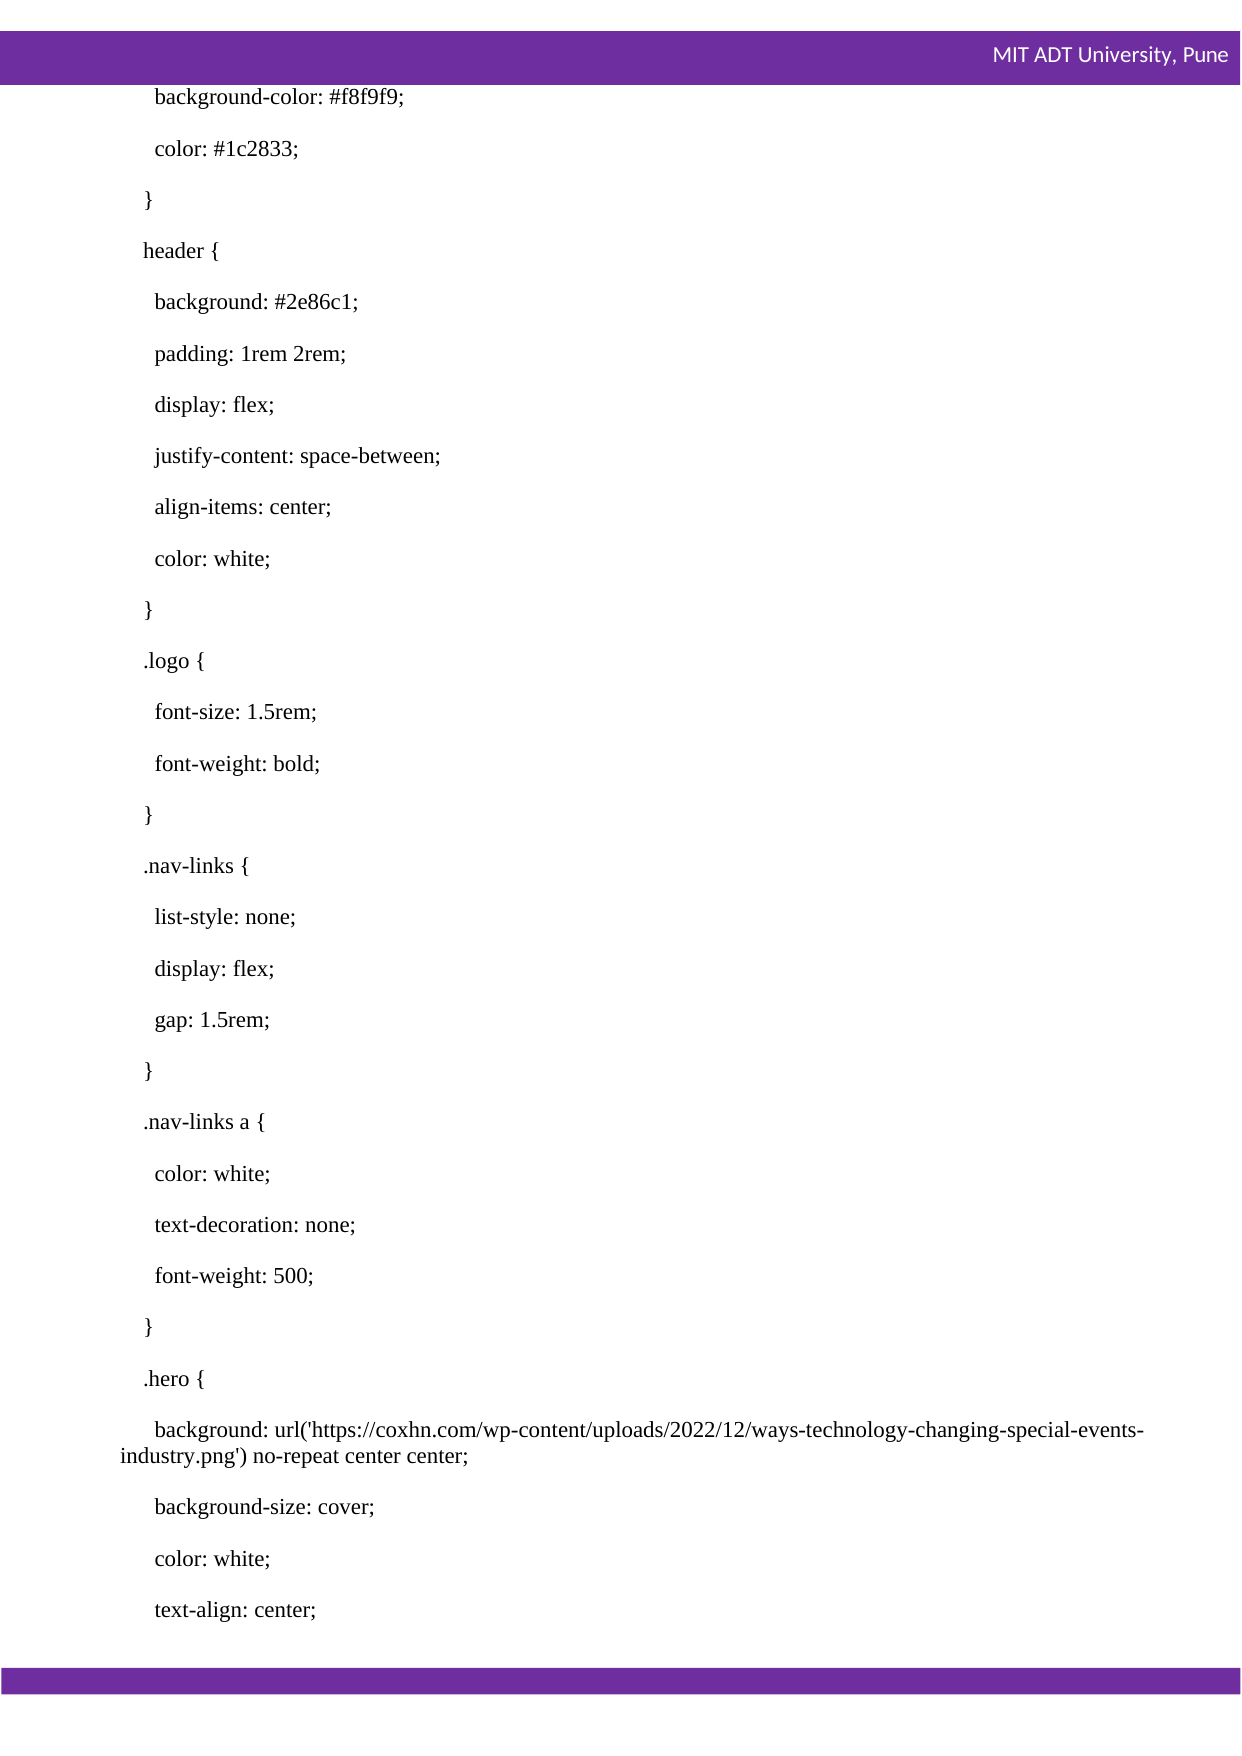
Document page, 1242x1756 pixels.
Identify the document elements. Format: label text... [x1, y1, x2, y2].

text background: #2e86c1; [120, 288, 1212, 315]
text .hero { [120, 1364, 1212, 1391]
text text-align: center; [120, 1596, 1212, 1622]
text list-style: none; [120, 903, 1212, 930]
text align-items: center; [120, 493, 1212, 520]
text } [120, 1313, 1212, 1340]
text header { [120, 237, 1212, 263]
text text-decoration: none; [120, 1211, 1212, 1237]
text .logo { [120, 647, 1212, 673]
text } [120, 186, 1212, 212]
text background-color: #f8f9f9; [120, 83, 1212, 110]
text } [120, 1057, 1212, 1083]
text background: url('https://coxhn.com/wp-content/uploads/2022/12/ways-technology-changing-special-events-industry.png') no-repeat center center; [120, 1416, 1212, 1468]
text justify-content: space-between; [120, 442, 1212, 468]
text color: white; [120, 1545, 1212, 1571]
text .nav-links a { [120, 1108, 1212, 1135]
text color: white; [120, 1159, 1212, 1186]
text color: #1c2833; [120, 134, 1212, 161]
text font-size: 1.5rem; [120, 698, 1212, 725]
text padding: 1rem 2rem; [120, 339, 1212, 366]
text } [120, 596, 1212, 622]
text gap: 1.5rem; [120, 1006, 1212, 1032]
text display: flex; [120, 954, 1212, 981]
text } [120, 801, 1212, 827]
text .nav-links { [120, 852, 1212, 878]
text font-weight: bold; [120, 749, 1212, 776]
text font-weight: 500; [120, 1262, 1212, 1288]
text color: white; [120, 544, 1212, 571]
text background-size: cover; [120, 1493, 1212, 1520]
text display: flex; [120, 391, 1212, 417]
